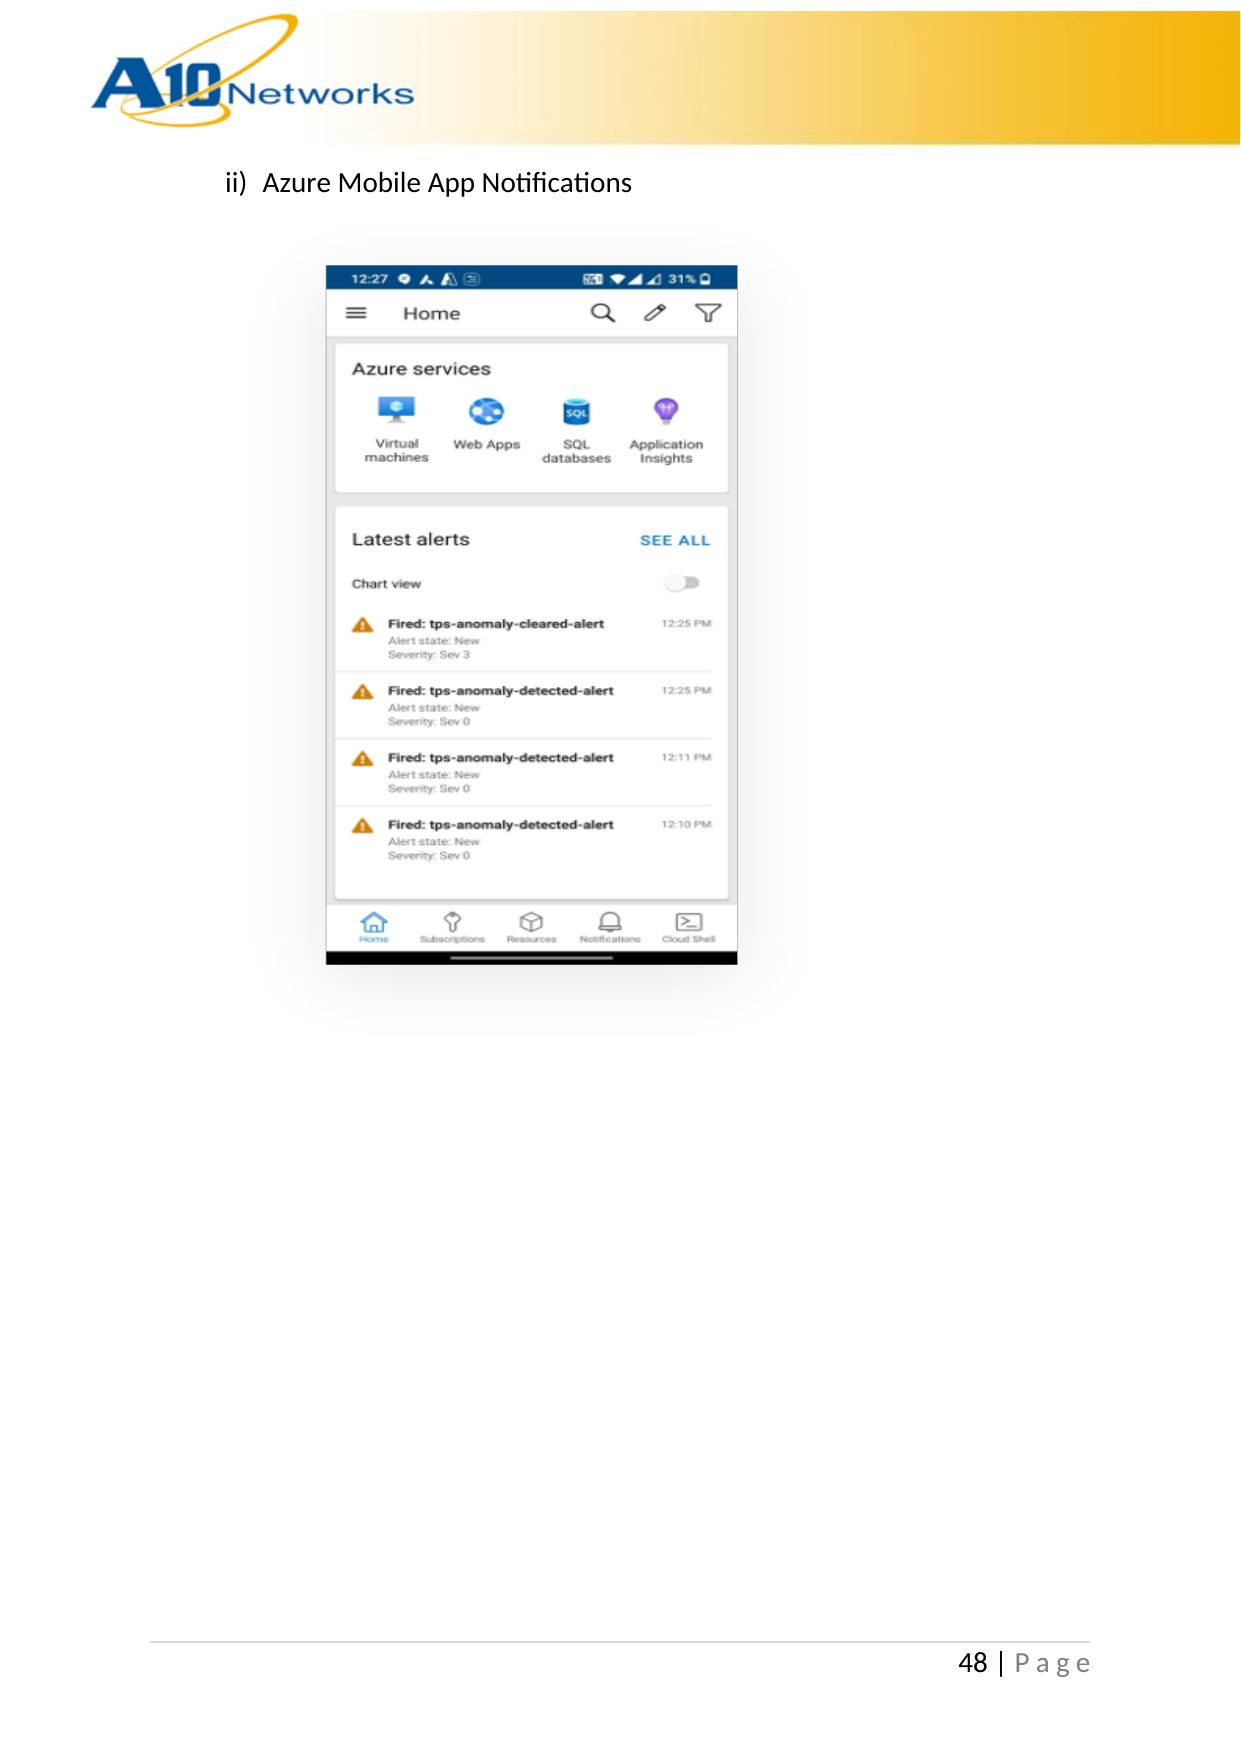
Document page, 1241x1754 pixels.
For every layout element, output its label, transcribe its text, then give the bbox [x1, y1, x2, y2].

picture [231, 205, 833, 1055]
list Azure Mobile App Notifications [225, 164, 1090, 200]
picture [0, 11, 1241, 147]
